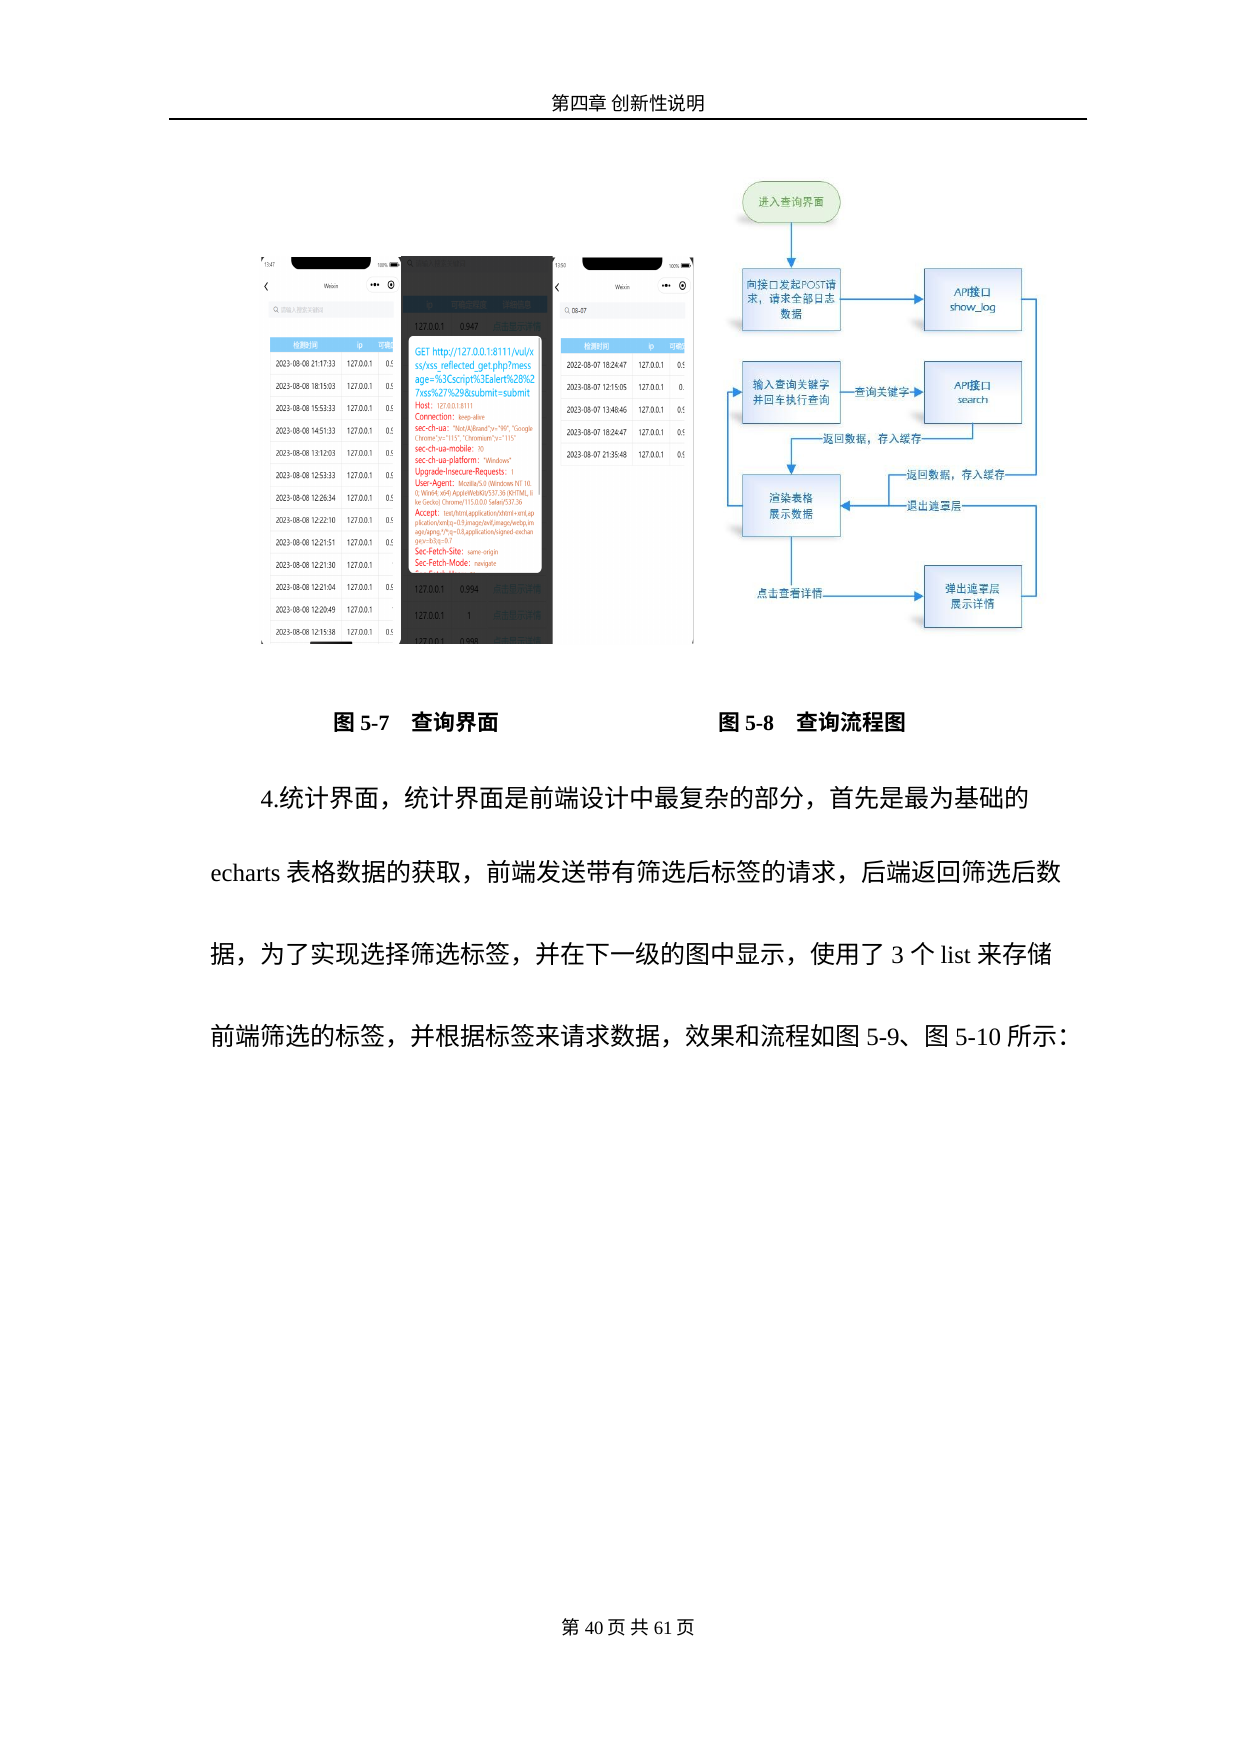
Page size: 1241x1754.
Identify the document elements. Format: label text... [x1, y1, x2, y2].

text echarts 表格数据的获取，前端发送带有筛选后标签的请求，后端返回筛选后数据，为了实现选择筛选标签，并在下一级的图中显示，使用了 3 个 list 来存储前端筛选的标签，并根据标签来请求数据，效果和流程如图 5-9、图 5-10 所示： [210, 838, 1076, 1067]
text 图 5-7 查询界面 图 5-8 查询流程图 [333, 704, 1087, 737]
text 4.统计界面，统计界面是前端设计中最复杂的部分，首先是最为基础的 [260, 764, 1087, 829]
picture [258, 177, 1066, 645]
